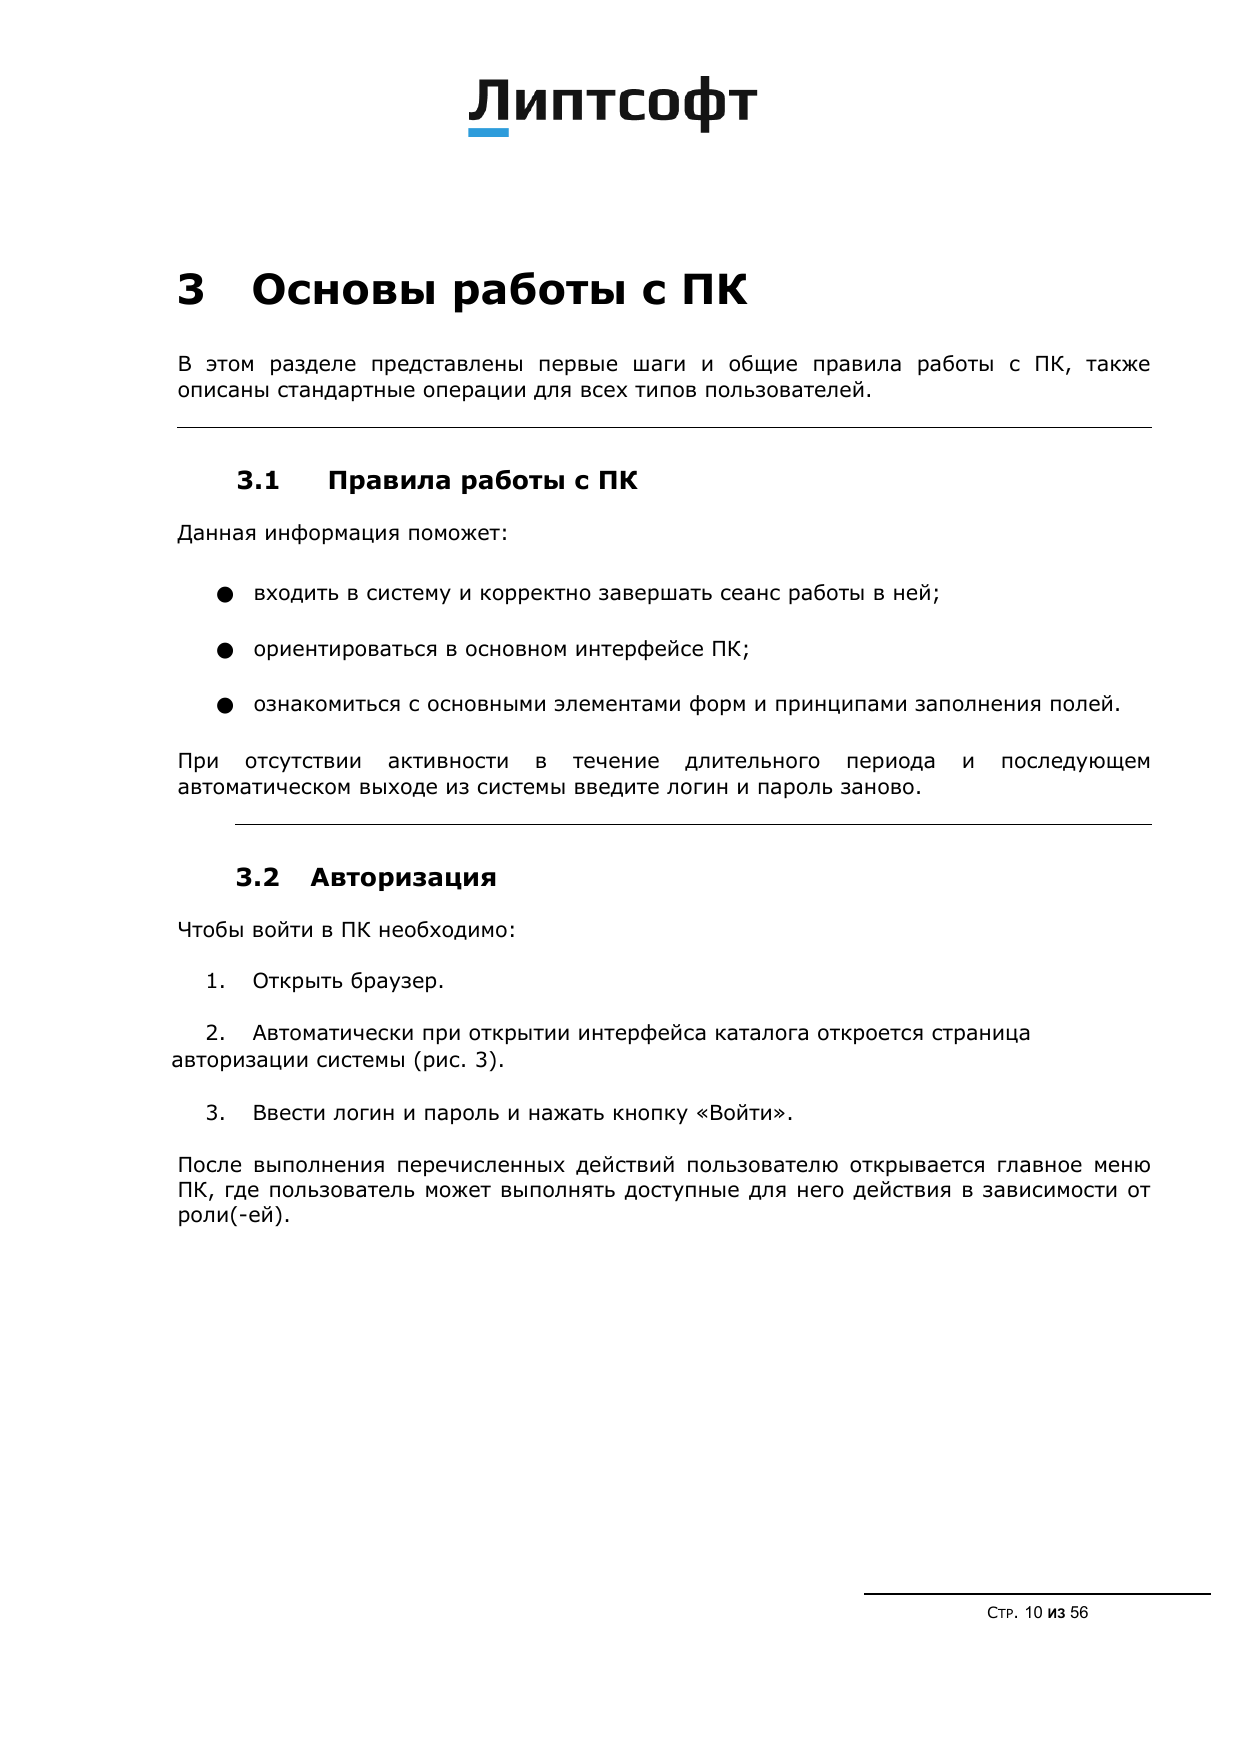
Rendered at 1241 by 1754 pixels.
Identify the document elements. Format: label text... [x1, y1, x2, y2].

text В этом разделе представлены первые шаги и общие правила работы с ПК, также описаны стандартные операции для всех типов пользователей. [177, 351, 1152, 401]
text Чтобы войти в ПК необходимо: [177, 917, 1152, 942]
picture [468, 54, 758, 155]
list ориентироваться в основном интерфейсе ПК; [216, 625, 1152, 668]
text При отсутствии активности в течение длительного периода и последующем автоматическом выходе из системы введите логин и пароль заново. [177, 748, 1152, 799]
subtitle Правила работы с ПК [177, 428, 1152, 494]
subtitle Авторизация [235, 825, 1152, 892]
text После выполнения перечисленных действий пользователю открывается главное меню ПК, где пользователь может выполнять доступные для него действия в зависимости от роли(-ей). [177, 1151, 1152, 1227]
list Ввести логин и пароль и нажать кнопку «Войти». [171, 1099, 1152, 1124]
list ознакомиться с основными элементами форм и принципами заполнения полей. [216, 680, 1152, 723]
subtitle Основы работы с ПК [176, 263, 1152, 313]
list входить в систему и корректно завершать сеанс работы в ней; [216, 570, 1152, 613]
list Автоматически при открытии интерфейса каталога откроется страница авторизации системы (рис. 3). [171, 1019, 1152, 1072]
list Открыть браузер. [171, 967, 1152, 992]
text Данная информация поможет: [177, 519, 1152, 545]
